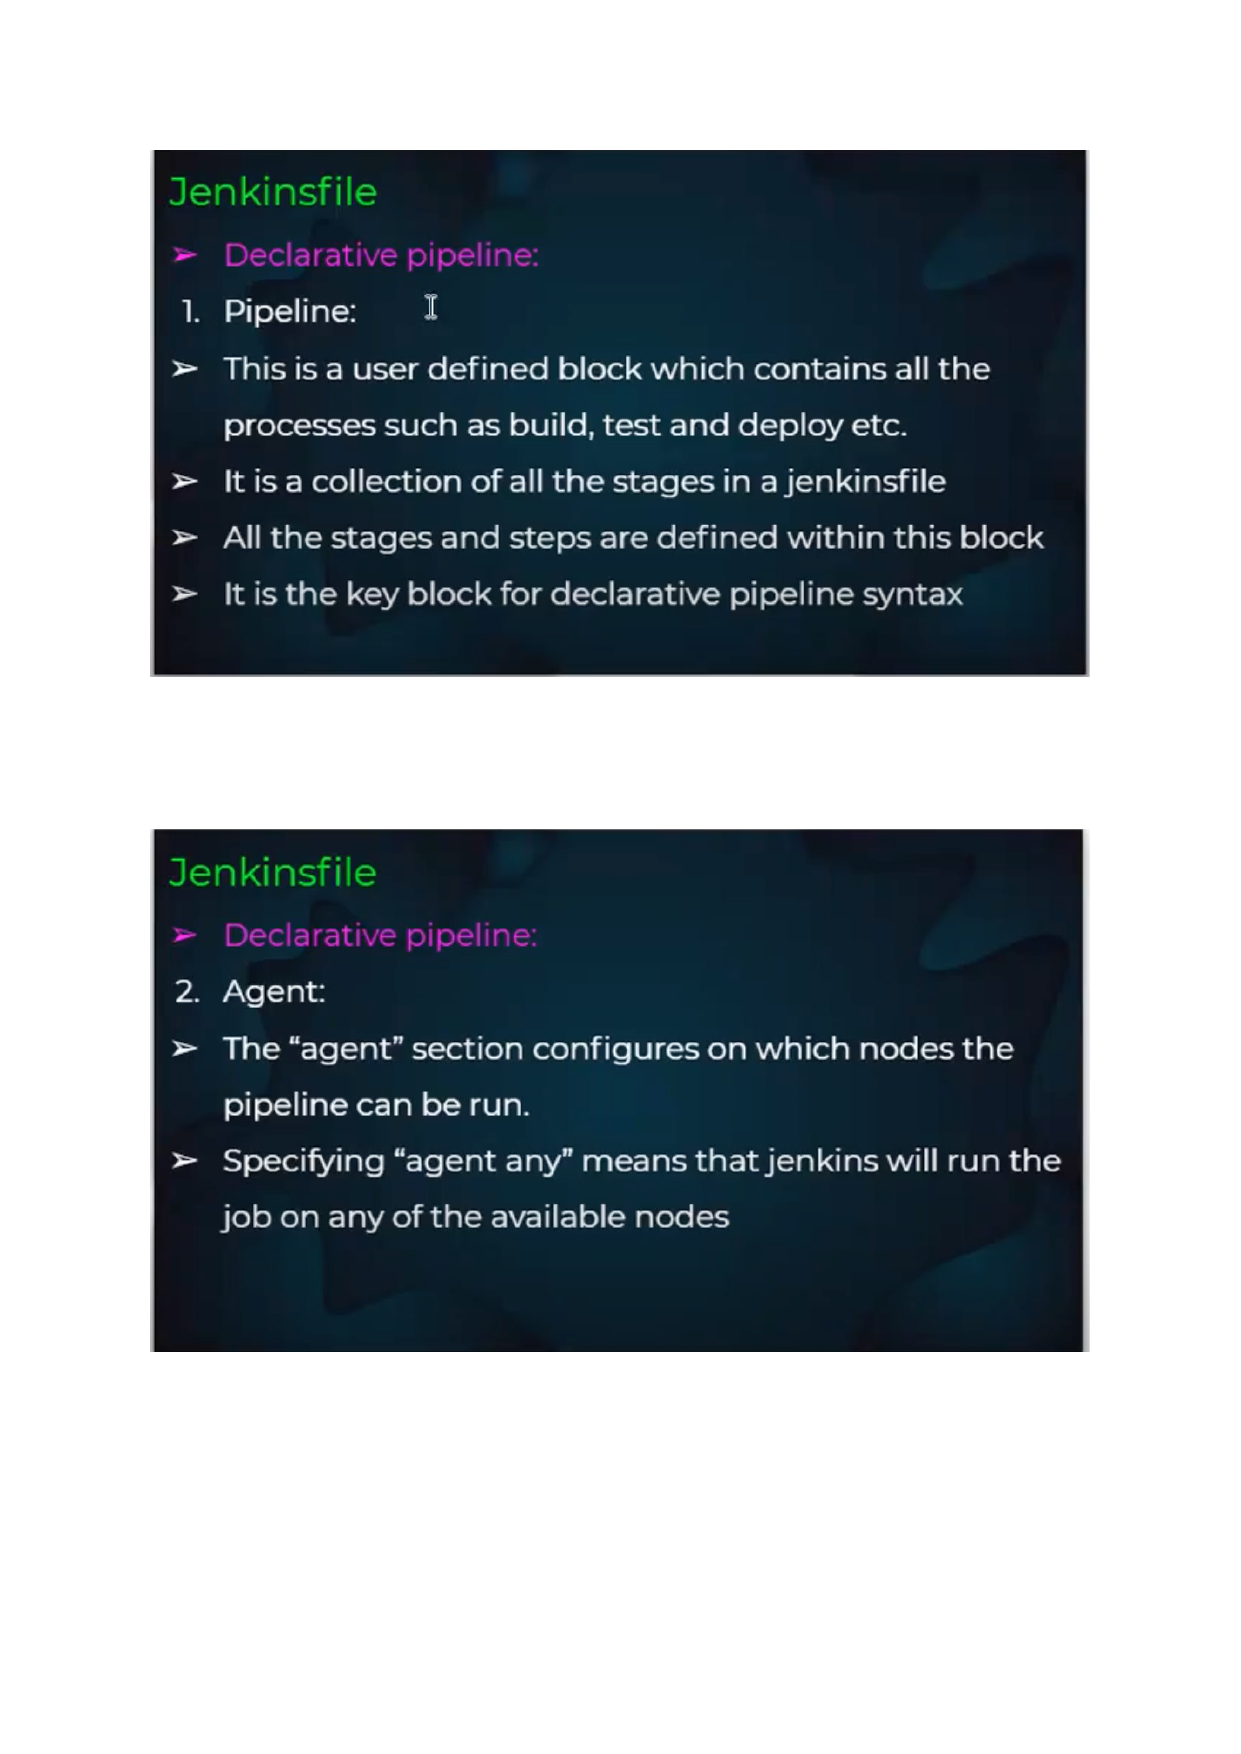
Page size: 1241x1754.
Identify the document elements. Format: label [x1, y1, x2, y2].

picture [150, 150, 1090, 677]
picture [150, 829, 1090, 1352]
